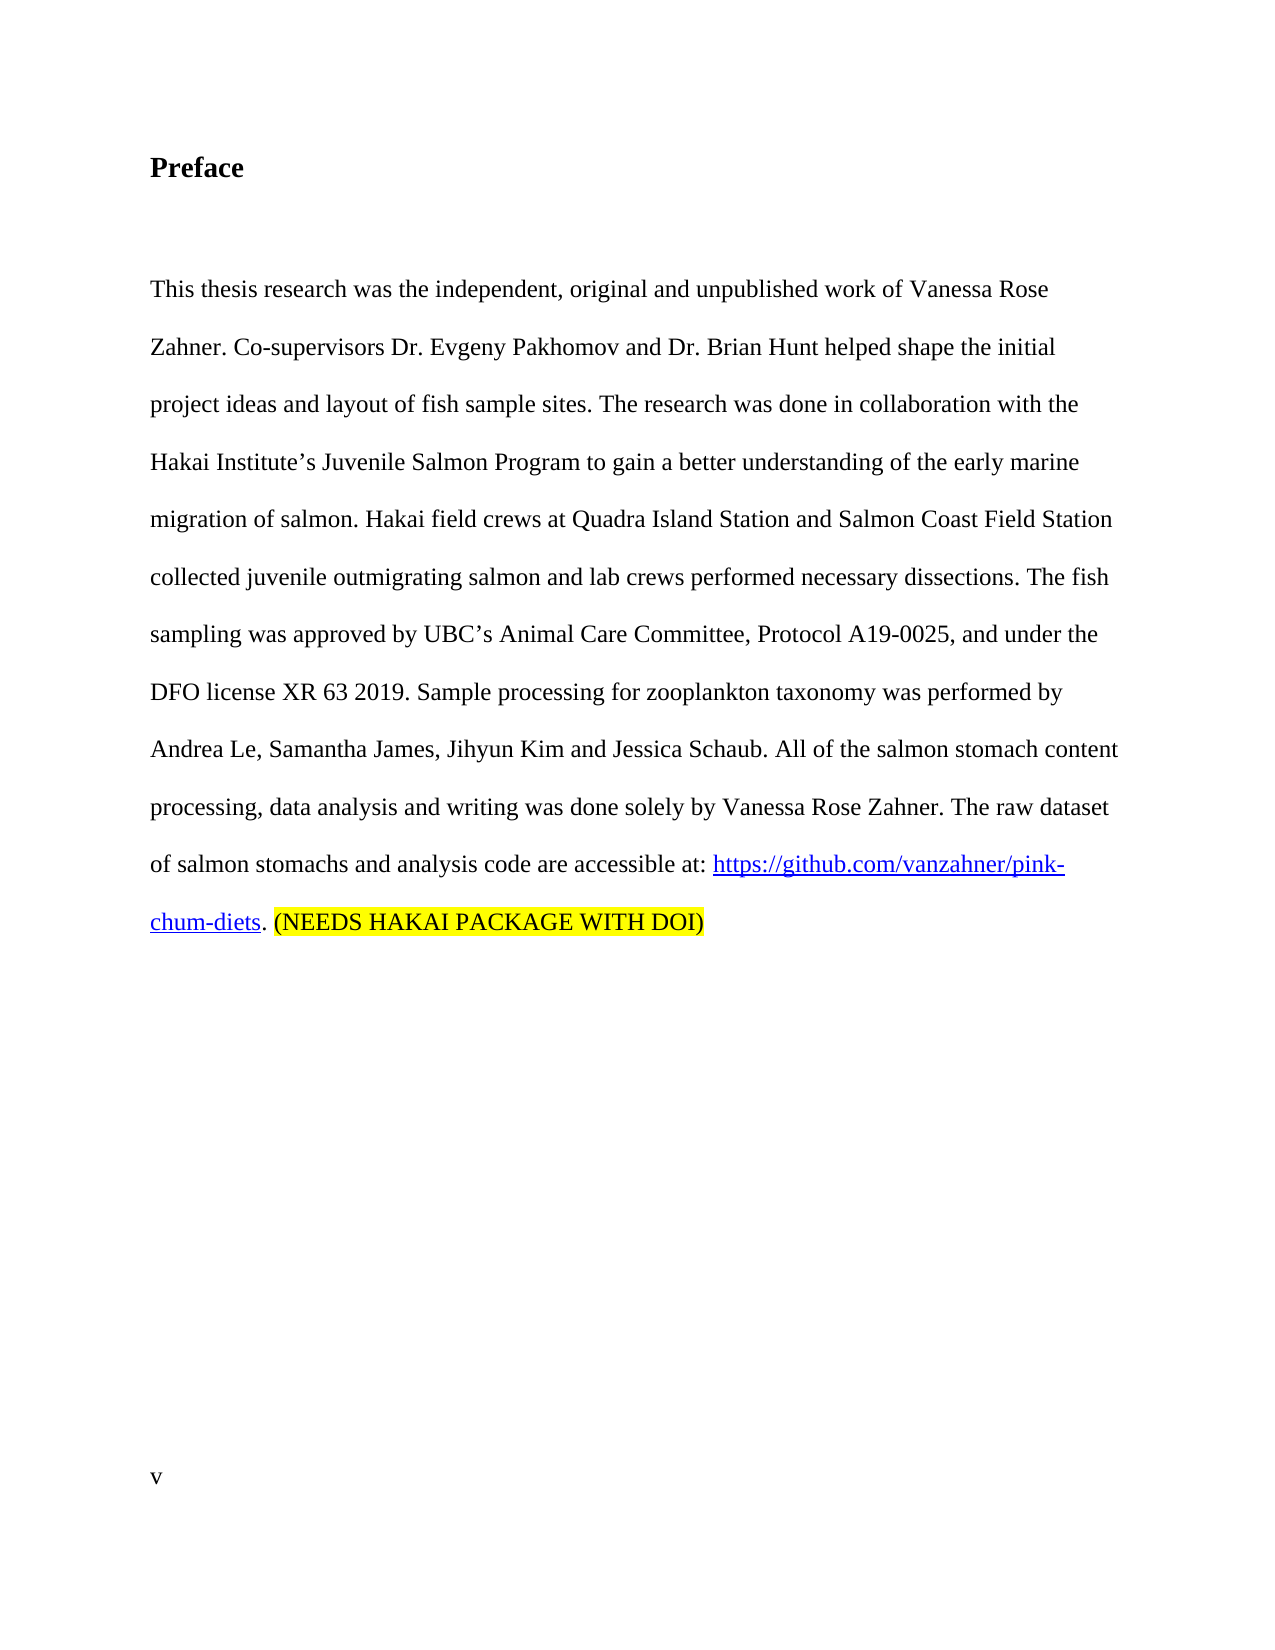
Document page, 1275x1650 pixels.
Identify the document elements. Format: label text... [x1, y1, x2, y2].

text This thesis research was the independent, original and unpublished work of Vanessa Rose Zahner. Co-supervisors Dr. Evgeny Pakhomov and Dr. Brian Hunt helped shape the initial project ideas and layout of fish sample sites. The research was done in collaboration with the Hakai Institute’s Juvenile Salmon Program to gain a better understanding of the early marine migration of salmon. Hakai field crews at Quadra Island Station and Salmon Coast Field Station collected juvenile outmigrating salmon and lab crews performed necessary dissections. The fish sampling was approved by UBC’s Animal Care Committee, Protocol A19-0025, and under the DFO license XR 63 2019. Sample processing for zooplankton taxonomy was performed by Andrea Le, Samantha James, Jihyun Kim and Jessica Schaub. All of the salmon stomach content processing, data analysis and writing was done solely by Vanessa Rose Zahner. The raw dataset of salmon stomachs and analysis code are accessible at: https://github.com/vanzahner/pink-chum-diets. (NEEDS HAKAI PACKAGE WITH DOI) [150, 274, 1125, 936]
subtitle Preface [150, 150, 1125, 183]
